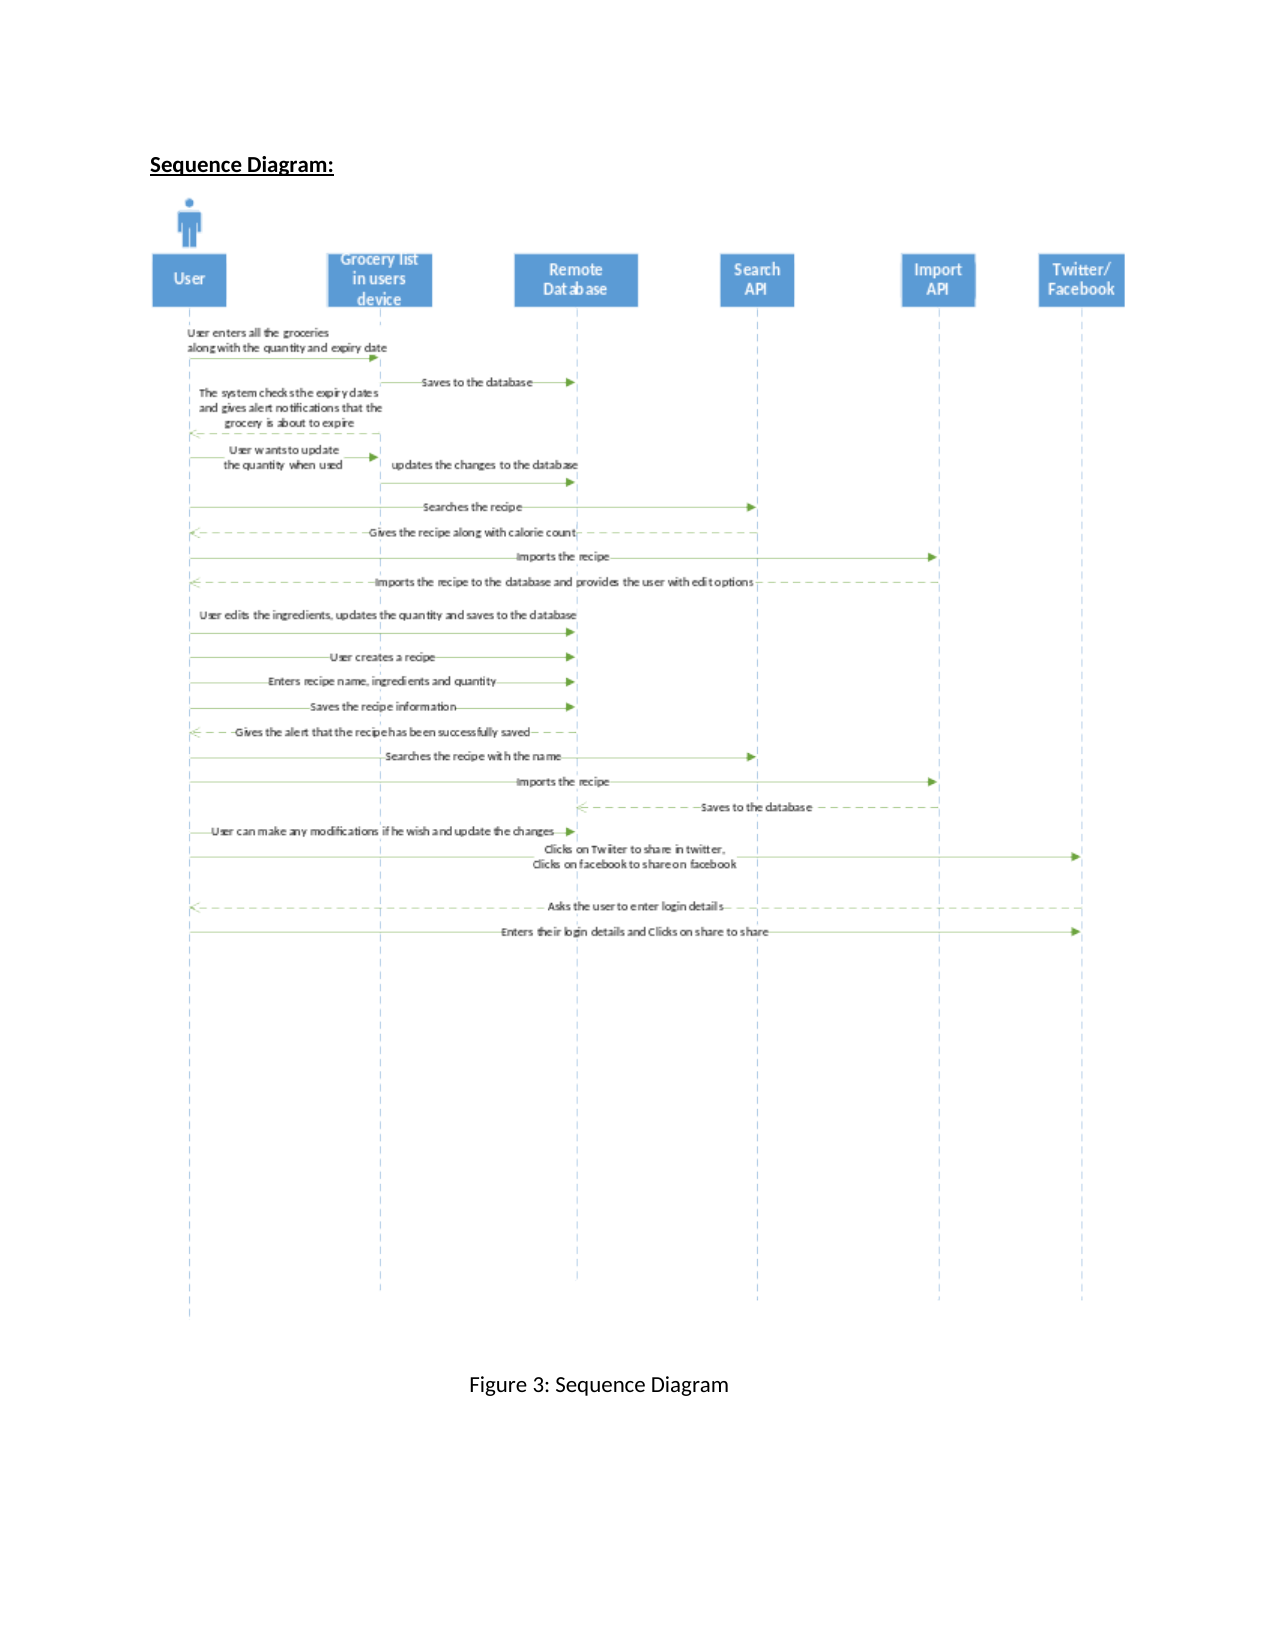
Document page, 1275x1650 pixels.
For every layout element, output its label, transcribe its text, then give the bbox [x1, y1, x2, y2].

text Sequence Diagram: [150, 150, 1125, 178]
text Figure 3: Sequence Diagram [150, 1370, 1125, 1398]
